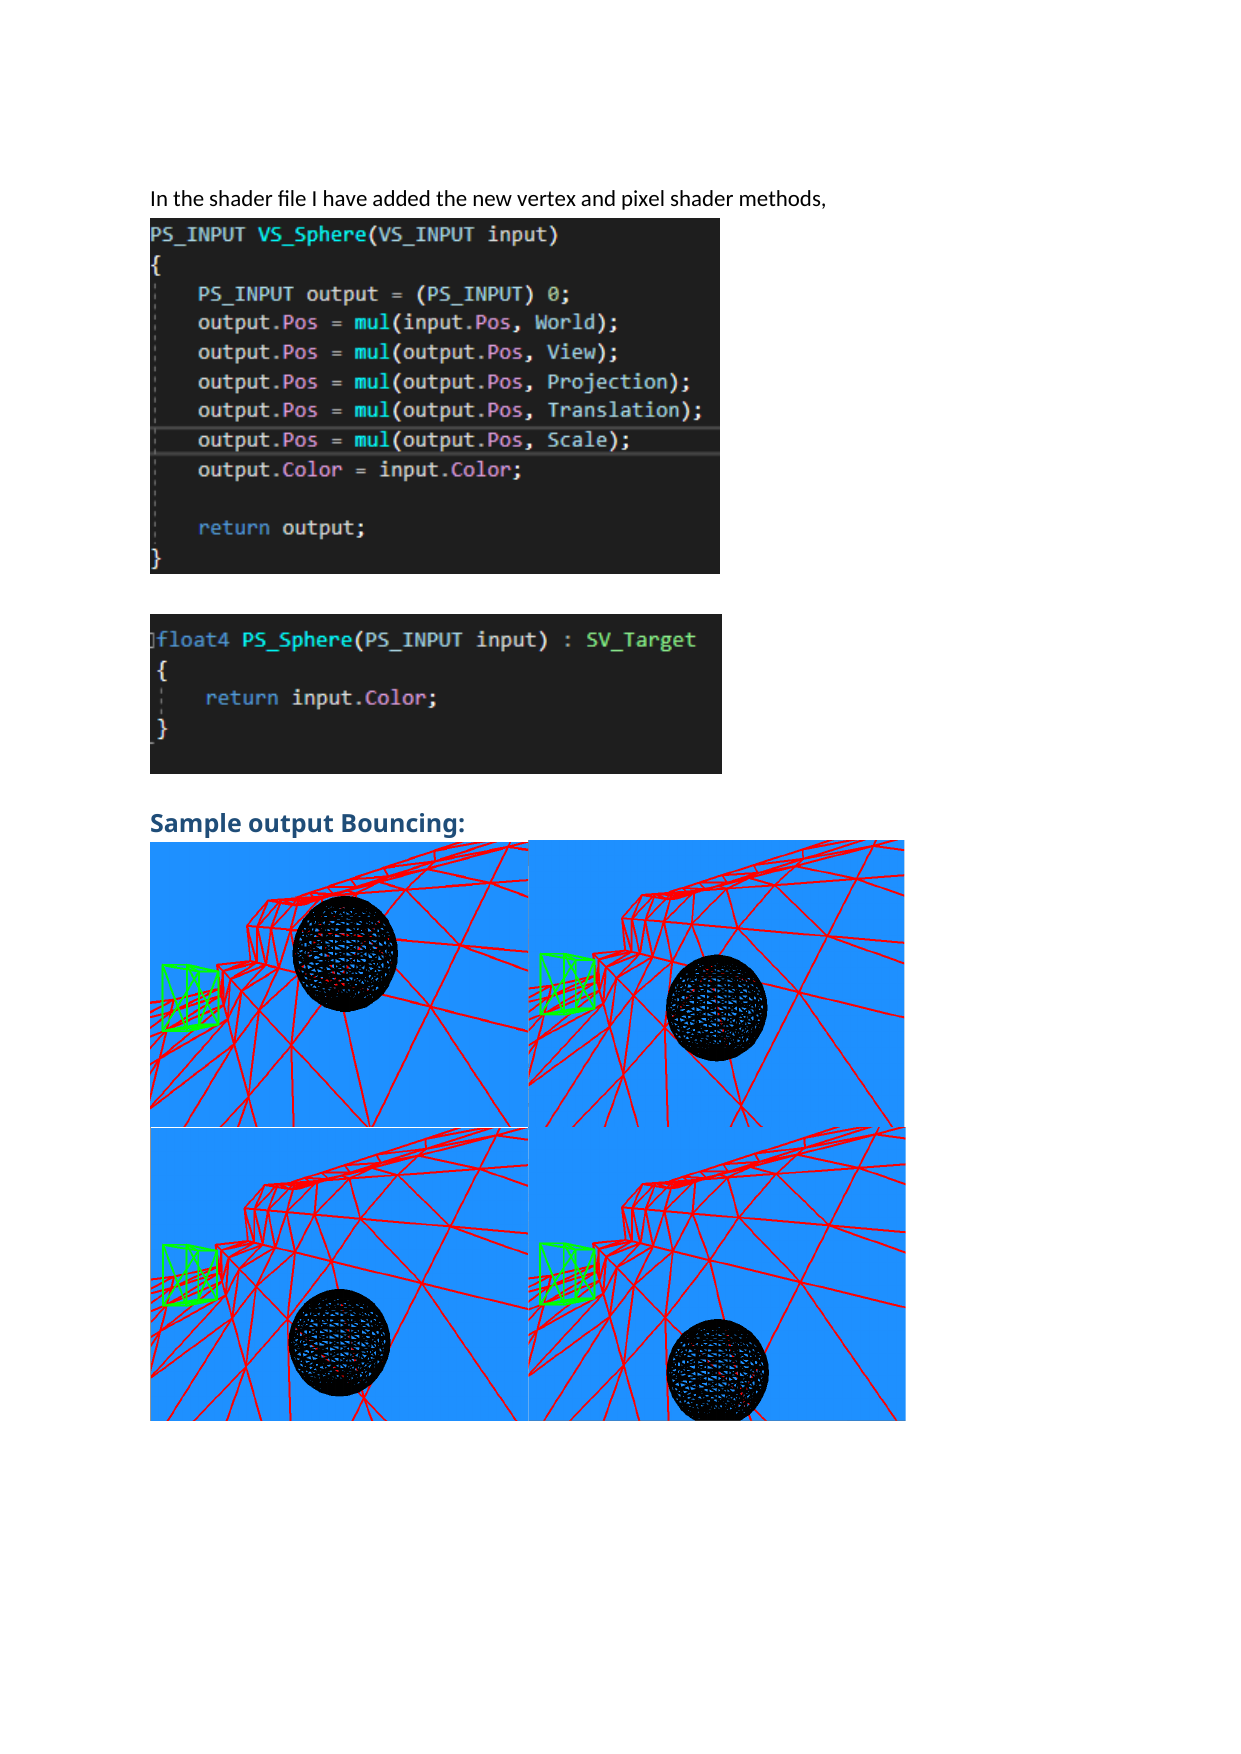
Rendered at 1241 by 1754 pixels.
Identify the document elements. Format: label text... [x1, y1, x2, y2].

picture [150, 840, 906, 1421]
picture [150, 614, 722, 774]
picture [150, 218, 720, 574]
text Sample output Bouncing: [150, 806, 1090, 1128]
text In the shader file I have added the new vertex and pixel shader methods, [150, 184, 1090, 212]
